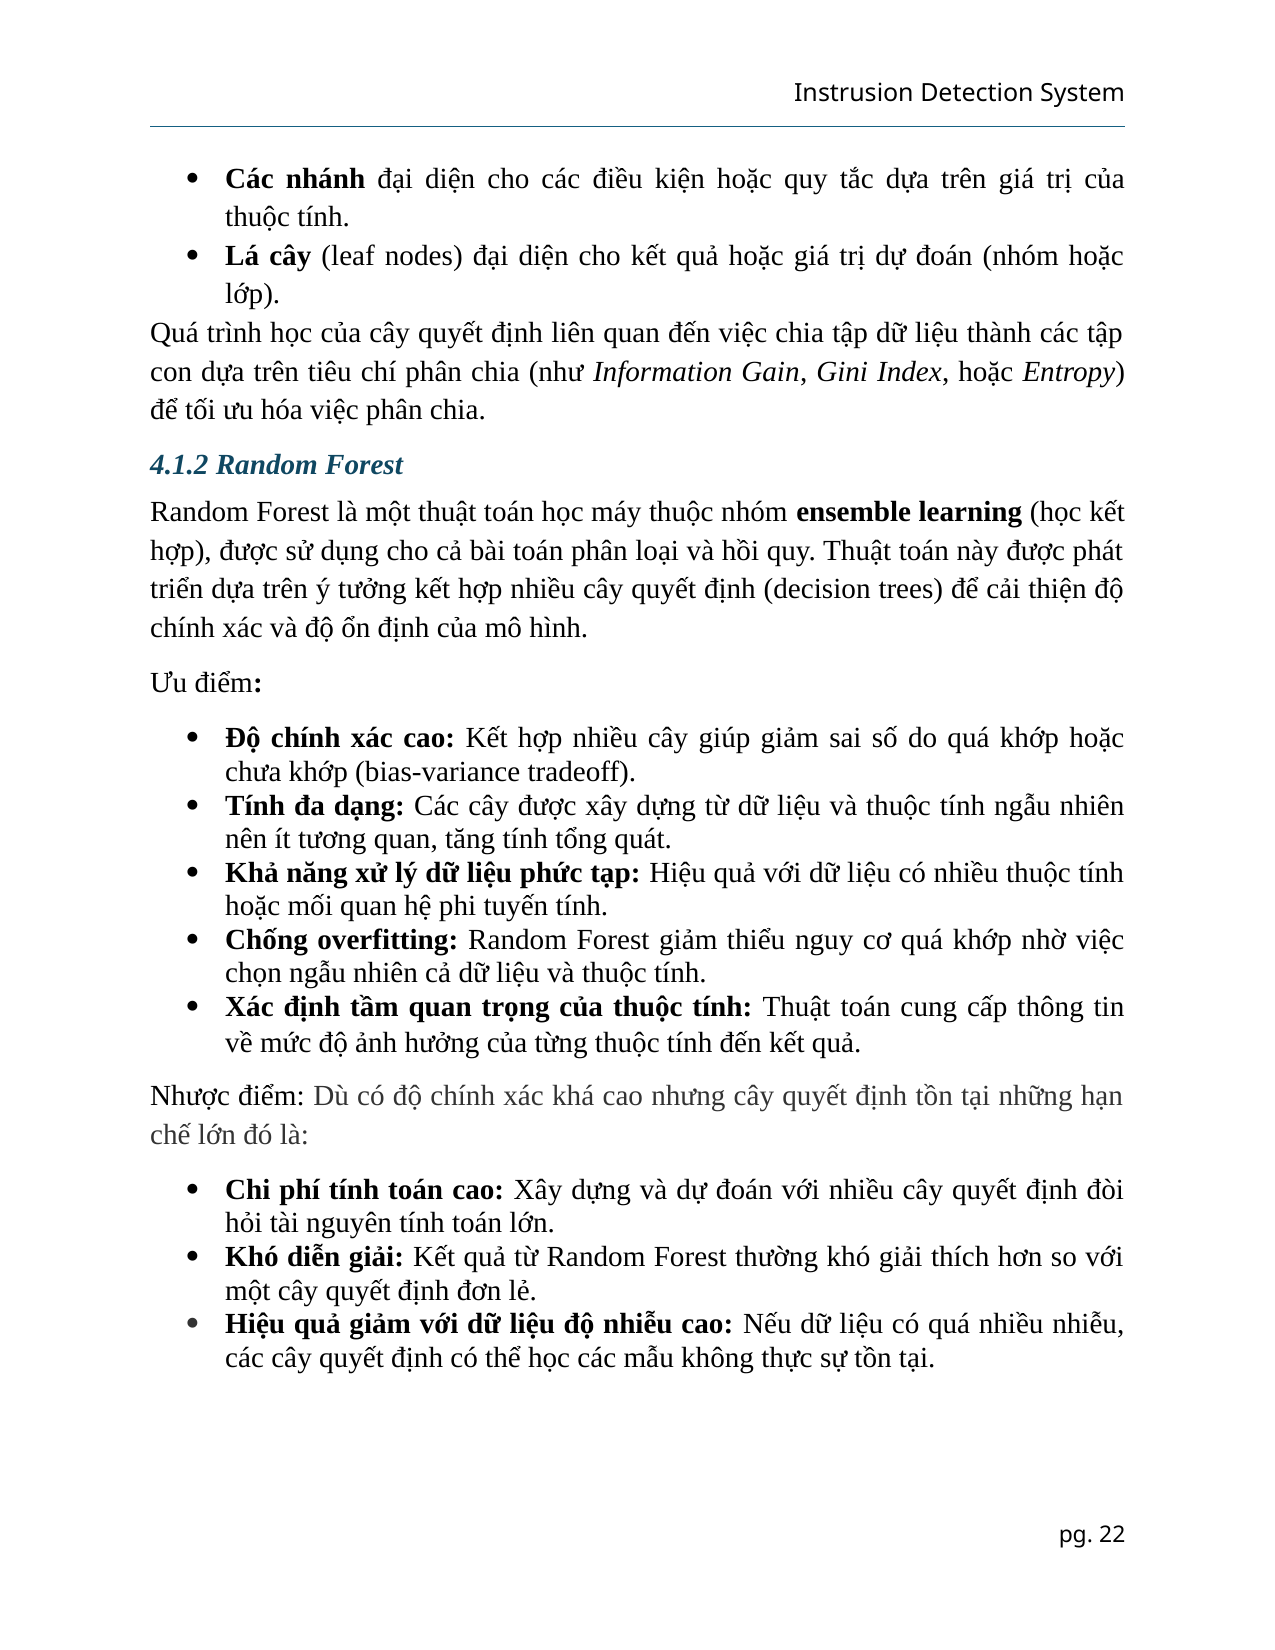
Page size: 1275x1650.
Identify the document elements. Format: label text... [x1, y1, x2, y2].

list Tính đa dạng: Các cây được xây dựng từ dữ liệu và thuộc tính ngẫu nhiên nên ít tương quan, tăng tính tổng quát. [187, 788, 1125, 855]
text Random Forest là một thuật toán học máy thuộc nhóm ensemble learning (học kết hợp), được sử dụng cho cả bài toán phân loại và hồi quy. Thuật toán này được phát triển dựa trên ý tưởng kết hợp nhiều cây quyết định (decision trees) để cải thiện độ chính xác và độ ổn định của mô hình. [150, 494, 1125, 643]
subtitle 4.1.2 Random Forest [150, 447, 1125, 481]
list Các nhánh đại diện cho các điều kiện hoặc quy tắc dựa trên giá trị của thuộc tính. [187, 161, 1125, 233]
list Lá cây (leaf nodes) đại diện cho kết quả hoặc giá trị dự đoán (nhóm hoặc lớp). [187, 238, 1125, 310]
list Khả năng xử lý dữ liệu phức tạp: Hiệu quả với dữ liệu có nhiều thuộc tính hoặc mối quan hệ phi tuyến tính. [187, 855, 1125, 922]
list Độ chính xác cao: Kết hợp nhiều cây giúp giảm sai số do quá khớp hoặc chưa khớp (bias-variance tradeoff). [187, 720, 1125, 788]
list Hiệu quả giảm với dữ liệu độ nhiễu cao: Nếu dữ liệu có quá nhiều nhiễu, các cây quyết định có thể học các mẫu không thực sự tồn tại. [187, 1306, 1125, 1373]
list Chống overfitting: Random Forest giảm thiểu nguy cơ quá khớp nhờ việc chọn ngẫu nhiên cả dữ liệu và thuộc tính. [187, 922, 1125, 989]
list Chi phí tính toán cao: Xây dựng và dự đoán với nhiều cây quyết định đòi hỏi tài nguyên tính toán lớn. [187, 1172, 1125, 1239]
text Quá trình học của cây quyết định liên quan đến việc chia tập dữ liệu thành các tập con dựa trên tiêu chí phân chia (như Information Gain, Gini Index, hoặc Entropy) để tối ưu hóa việc phân chia. [150, 315, 1125, 426]
text Nhược điểm: Dù có độ chính xác khá cao nhưng cây quyết định tồn tại những hạn chế lớn đó là: [150, 1078, 1125, 1150]
list Khó diễn giải: Kết quả từ Random Forest thường khó giải thích hơn so với một cây quyết định đơn lẻ. [187, 1239, 1125, 1306]
text Ưu điểm: [150, 665, 1125, 699]
list Xác định tầm quan trọng của thuộc tính: Thuật toán cung cấp thông tin về mức độ ảnh hưởng của từng thuộc tính đến kết quả. [187, 989, 1125, 1059]
